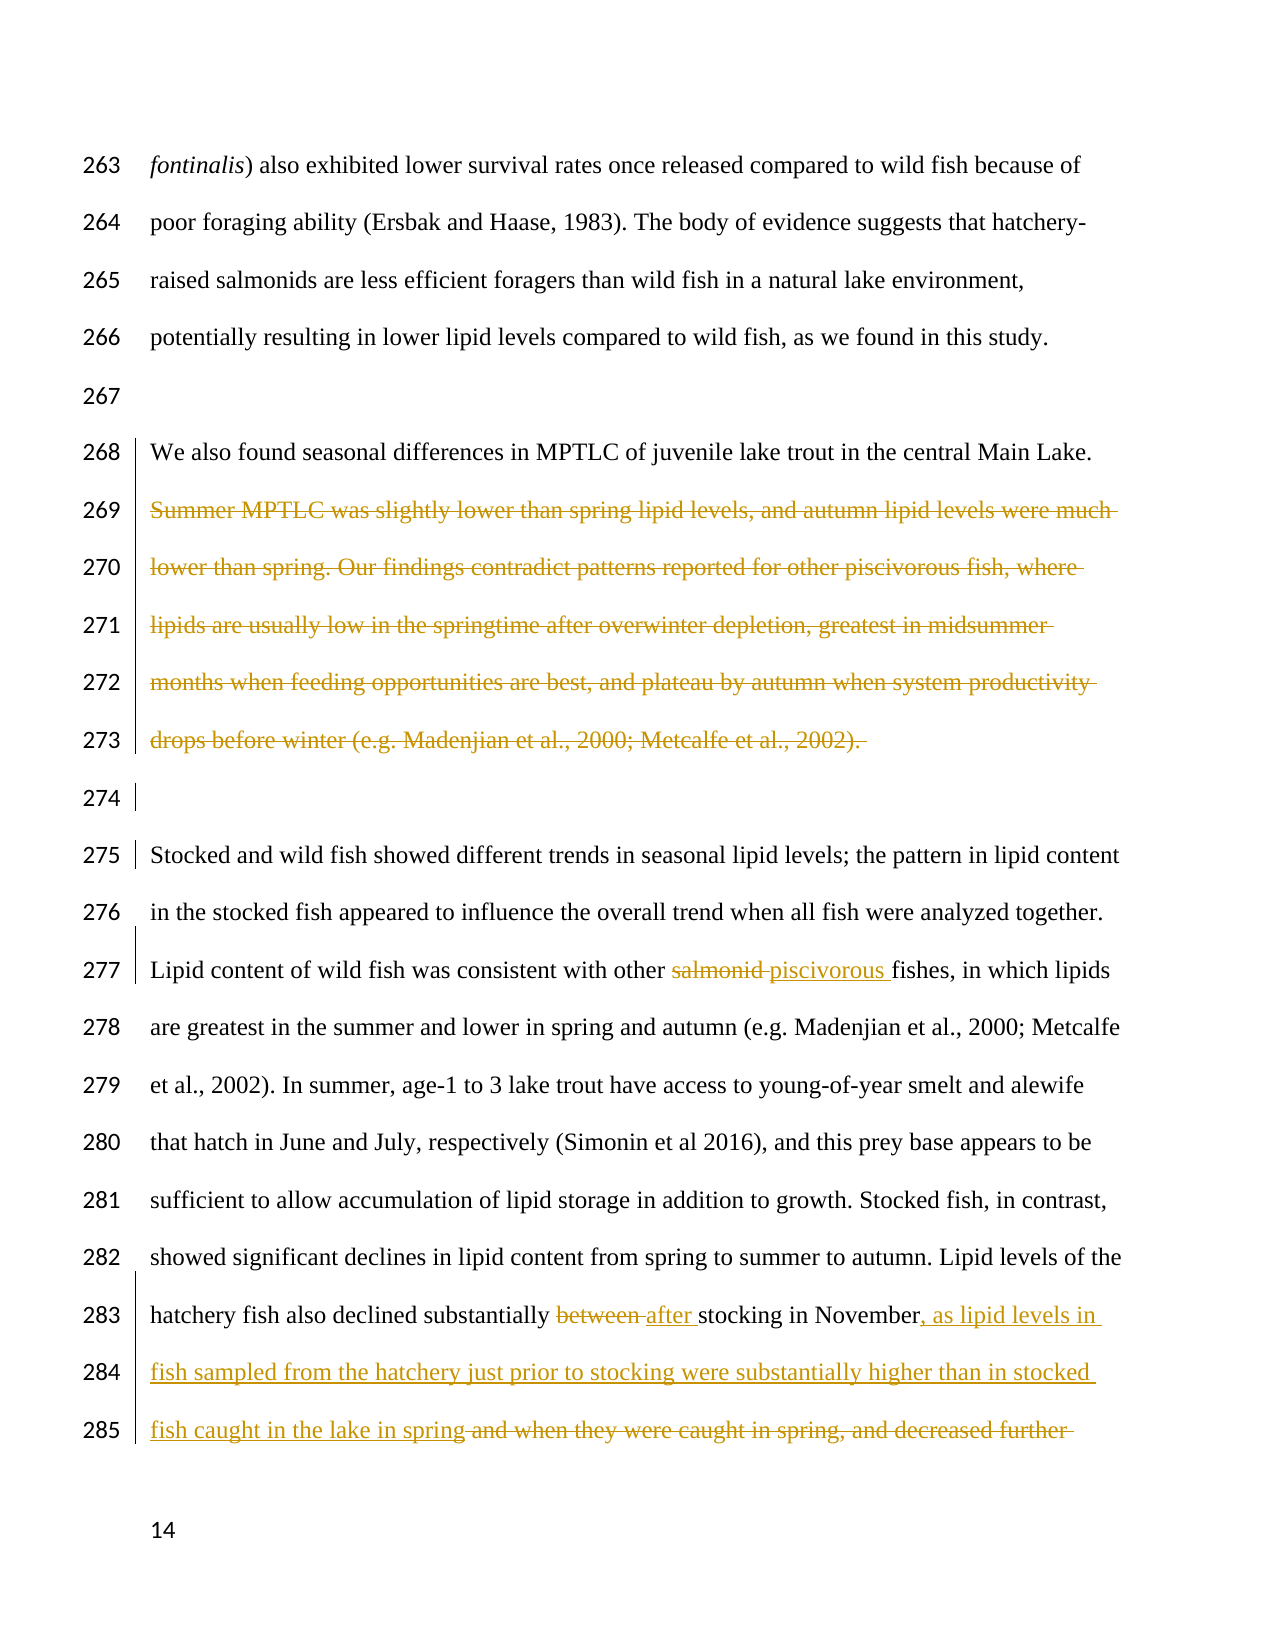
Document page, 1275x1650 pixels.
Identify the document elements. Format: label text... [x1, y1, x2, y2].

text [150, 840, 1125, 1444]
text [150, 150, 1125, 351]
text We also found seasonal differences in MPTLC of juvenile lake trout in the central Main Lake. [150, 437, 1125, 754]
